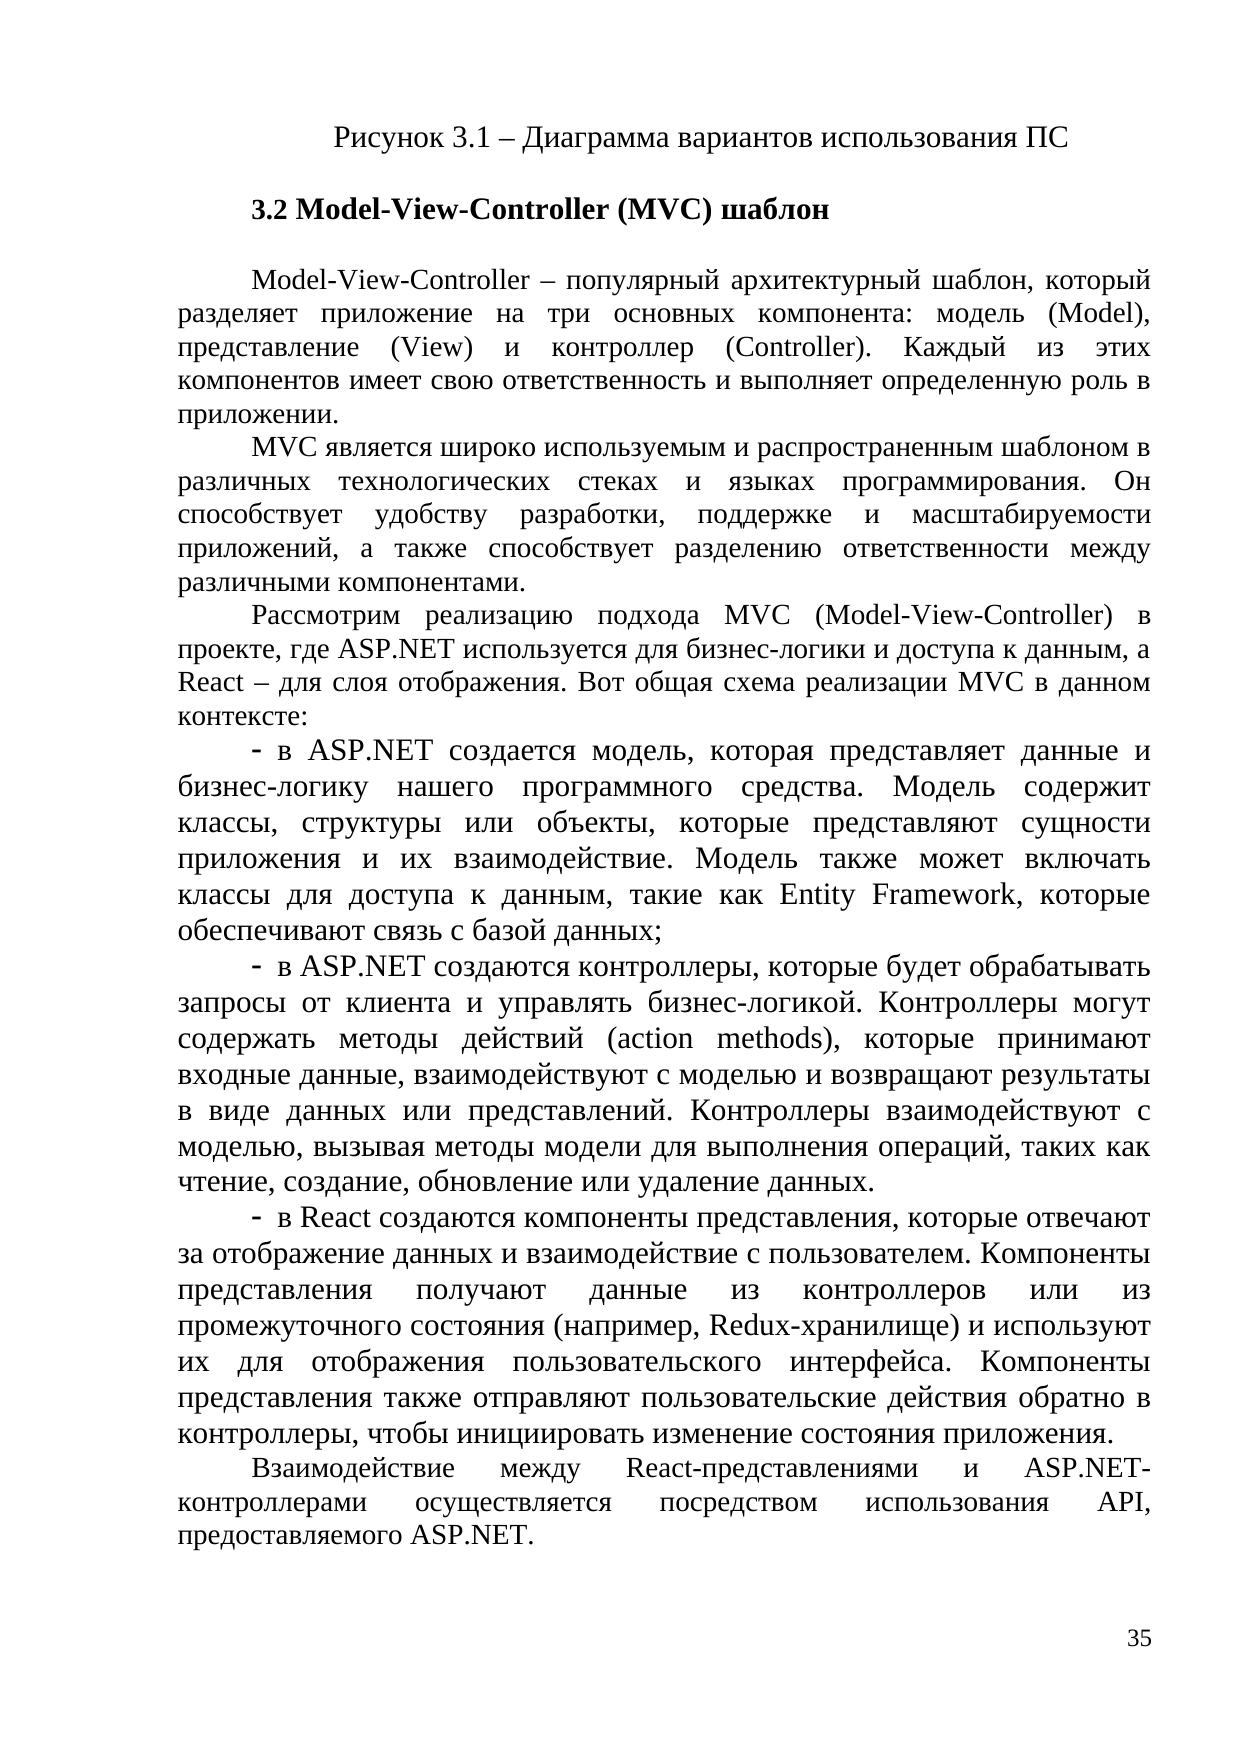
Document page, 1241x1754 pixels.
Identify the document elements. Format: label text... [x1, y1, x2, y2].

text в ASP.NET создается модель, которая представляет данные и бизнес-логику нашего программного средства. Модель содержит классы, структуры или объекты, которые представляют сущности приложения и их взаимодействие. Модель также может включать классы для доступа к данным, такие как Entity Framework, которые обеспечивают связь с базой данных; [177, 731, 1152, 947]
text в ASP.NET создаются контроллеры, которые будет обрабатывать запросы от клиента и управлять бизнес-логикой. Контроллеры могут содержать методы действий (action methods), которые принимают входные данные, взаимодействуют с моделью и возвращают результаты в виде данных или представлений. Контроллеры взаимодействуют с моделью, вызывая методы модели для выполнения операций, таких как чтение, создание, обновление или удаление данных. [177, 947, 1152, 1199]
text в React создаются компоненты представления, которые отвечают за отображение данных и взаимодействие с пользователем. Компоненты представления получают данные из контроллеров или из промежуточного состояния (например, Redux-хранилище) и используют их для отображения пользовательского интерфейса. Компоненты представления также отправляют пользовательские действия обратно в контроллеры, чтобы инициировать изменение состояния приложения. [177, 1199, 1152, 1450]
text MVC является широко используемым и распространенным шаблоном в различных технологических стеках и языках программирования. Он способствует удобству разработки, поддержке и масштабируемости приложений, а также способствует разделению ответственности между различными компонентами. [177, 429, 1152, 597]
title Model-View-Controller (MVC) шаблон [251, 190, 1152, 226]
list Рисунок 3.1 – Диаграмма вариантов использования ПС [177, 118, 1152, 154]
text Model-View-Controller – популярный архитектурный шаблон, который разделяет приложение на три основных компонента: модель (Model), представление (View) и контроллер (Controller). Каждый из этих компонентов имеет свою ответственность и выполняет определенную роль в приложении. [177, 262, 1152, 429]
text Взаимодействие между React-представлениями и ASP.NET-контроллерами осуществляется посредством использования API, предоставляемого ASP.NET. [177, 1450, 1152, 1551]
text Рассмотрим реализацию подхода MVC (Model-View-Controller) в проекте, где ASP.NET используется для бизнес-логики и доступа к данным, а React – для слоя отображения. Вот общая схема реализации MVC в данном контексте: [177, 597, 1152, 731]
